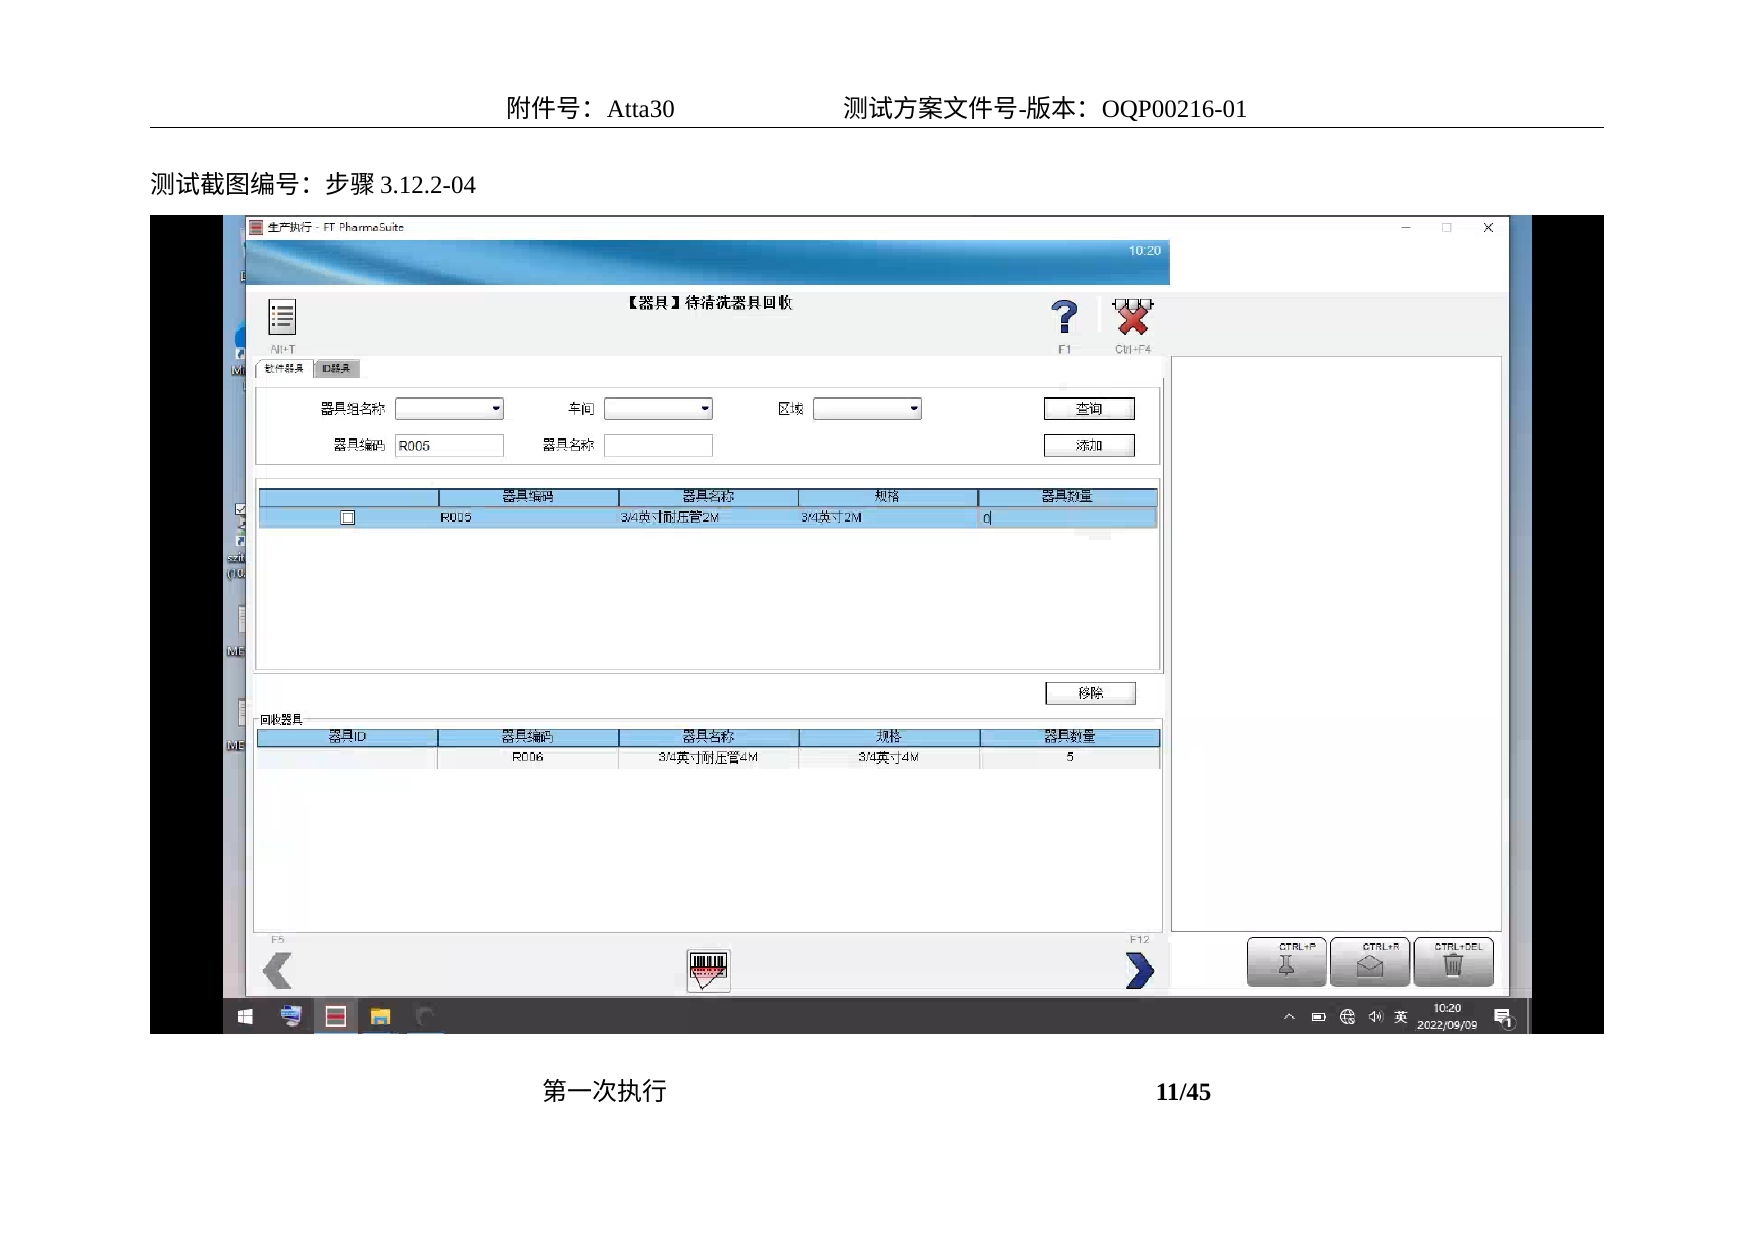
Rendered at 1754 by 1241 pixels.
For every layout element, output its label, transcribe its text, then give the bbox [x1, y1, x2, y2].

picture [150, 215, 1604, 1034]
text 测试截图编号：步骤3.12.2-04 [150, 150, 1604, 215]
